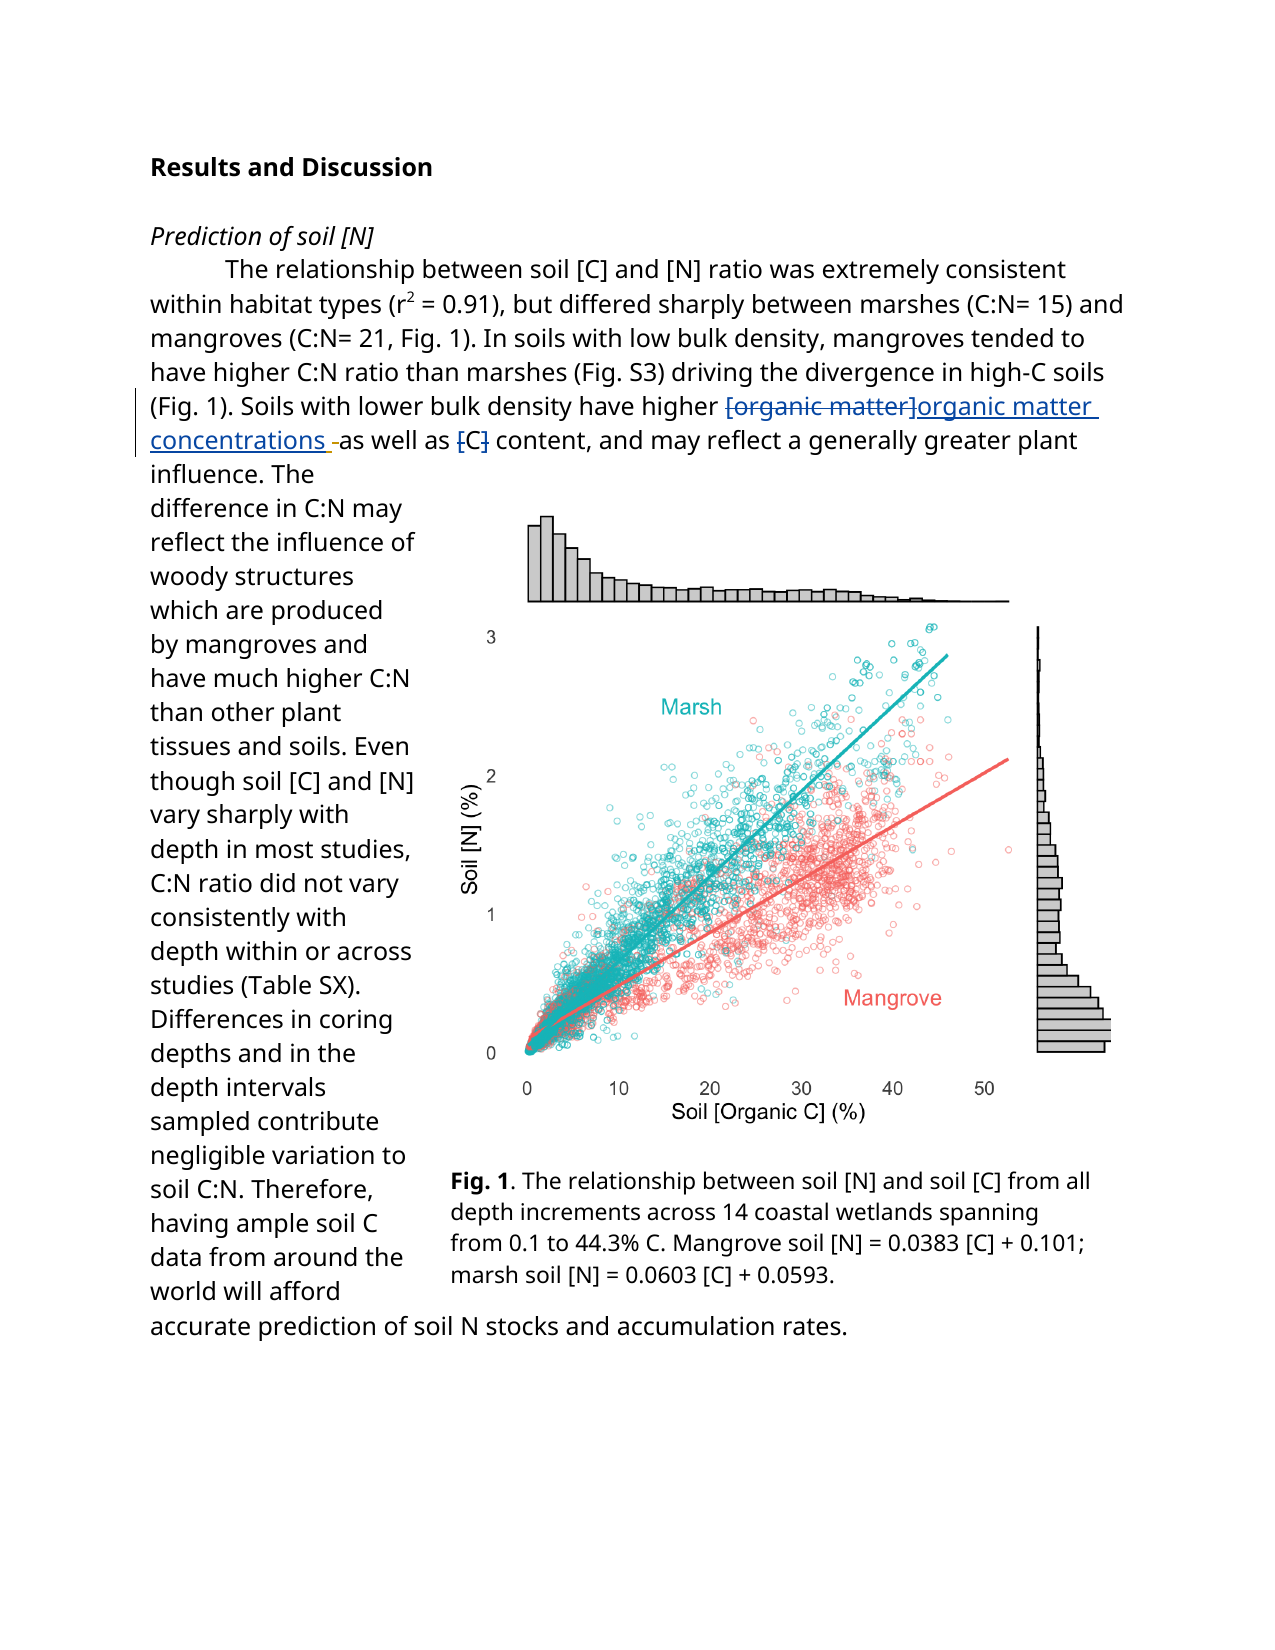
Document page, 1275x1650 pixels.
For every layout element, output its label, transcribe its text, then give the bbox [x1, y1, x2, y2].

text Prediction of soil [N] [150, 218, 1125, 252]
picture [450, 512, 1111, 1134]
text Results and Discussion [150, 150, 1125, 184]
